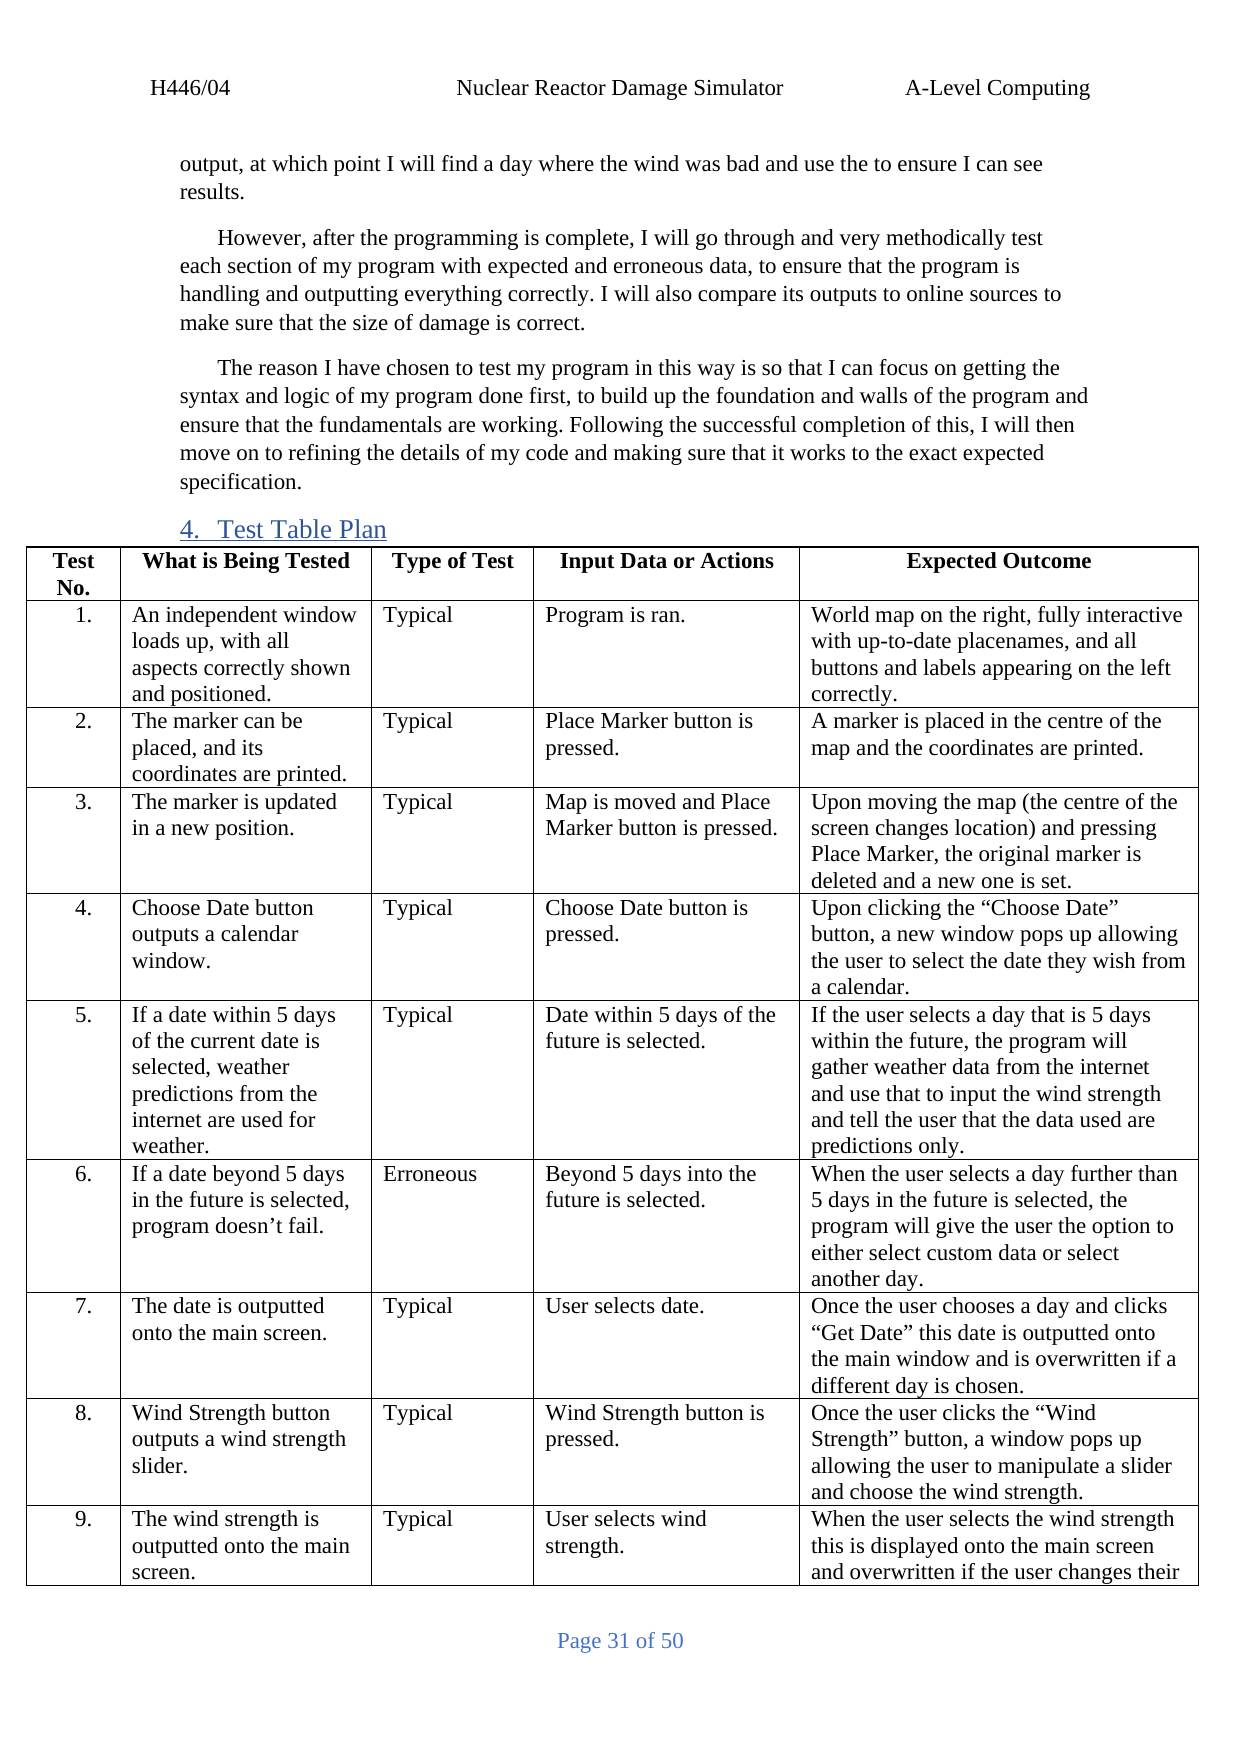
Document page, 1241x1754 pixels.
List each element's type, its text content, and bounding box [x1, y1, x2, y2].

table_cell Once the user chooses a day and clicks “Get Date” this date is outputted onto the main window and is overwritten if a different day is chosen. [800, 1293, 1198, 1398]
table_cell [27, 708, 120, 787]
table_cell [800, 1506, 1198, 1584]
table_cell Wind Strength button outputs a wind strength slider. [121, 1399, 371, 1504]
table_header What is Being Tested [121, 548, 371, 600]
table_cell Upon clicking the “Choose Date” button, a new window pops up allowing the user to select the date they wish from a calendar. [800, 894, 1198, 999]
table_cell Typical [372, 1001, 533, 1159]
table_cell Program is ran. [534, 601, 799, 707]
table_cell If a date beyond 5 days in the future is selected, program doesn’t fail. [121, 1160, 371, 1292]
table_cell [27, 1399, 120, 1504]
table_cell [27, 894, 120, 999]
table_cell Typical [372, 788, 533, 893]
table_cell User selects date. [534, 1293, 799, 1398]
table_cell [27, 1001, 120, 1159]
table_cell [27, 601, 120, 707]
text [179, 150, 1090, 205]
table_cell If a date within 5 days of the current date is selected, weather predictions from the internet are used for weather. [121, 1001, 371, 1159]
text However, after the programming is complete, I will go through and very methodically test each section of my program with expected and erroneous data, to ensure that the program is handling and outputting everything correctly. I will also compare its outputs to online sources to make sure that the size of damage is correct. [179, 223, 1090, 335]
table_cell Typical [372, 1399, 533, 1504]
table_cell The marker is updated in a new position. [121, 788, 371, 893]
table_cell [27, 1506, 120, 1584]
table_cell World map on the right, fully interactive with up-to-date placenames, and all buttons and labels appearing on the left correctly. [800, 601, 1198, 707]
table_cell [27, 1160, 120, 1292]
table_cell If the user selects a day that is 5 days within the future, the program will gather weather data from the internet and use that to input the wind strength and tell the user that the data used are predictions only. [800, 1001, 1198, 1159]
table_header Expected Outcome [800, 548, 1198, 600]
table_cell Typical [372, 1506, 533, 1584]
table_cell Choose Date button is pressed. [534, 894, 799, 999]
table_cell [27, 788, 120, 893]
table_cell When the user selects a day further than 5 days in the future is selected, the program will give the user the option to either select custom data or select another day. [800, 1160, 1198, 1292]
table_cell Upon moving the map (the centre of the screen changes location) and pressing Place Marker, the original marker is deleted and a new one is set. [800, 788, 1198, 893]
table_cell Wind Strength button is pressed. [534, 1399, 799, 1504]
subtitle Test Table Plan [179, 513, 1090, 544]
table_cell Typical [372, 601, 533, 707]
table_cell Once the user clicks the “Wind Strength” button, a window pops up allowing the user to manipulate a slider and choose the wind strength. [800, 1399, 1198, 1504]
table_cell [27, 1293, 120, 1398]
table_cell The marker can be placed, and its coordinates are printed. [121, 708, 371, 787]
table_header Type of Test [372, 548, 533, 600]
table_cell Typical [372, 894, 533, 999]
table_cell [534, 1506, 799, 1584]
table_header Input Data or Actions [534, 548, 799, 600]
table_cell Choose Date button outputs a calendar window. [121, 894, 371, 999]
table_cell Date within 5 days of the future is selected. [534, 1001, 799, 1159]
table_cell Typical [372, 708, 533, 787]
table_cell Map is moved and Place Marker button is pressed. [534, 788, 799, 893]
table_cell Erroneous [372, 1160, 533, 1292]
table_cell Typical [372, 1293, 533, 1398]
table_cell Beyond 5 days into the future is selected. [534, 1160, 799, 1292]
text The reason I have chosen to test my program in this way is so that I can focus on getting the syntax and logic of my program done first, to build up the foundation and walls of the program and ensure that the fundamentals are working. Following the successful completion of this, I will then move on to refining the details of my code and making sure that it works to the exact expected specification. [179, 354, 1090, 494]
table_header Test No. [27, 548, 120, 600]
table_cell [121, 1506, 371, 1584]
table_cell Place Marker button is pressed. [534, 708, 799, 787]
table_cell An independent window loads up, with all aspects correctly shown and positioned. [121, 601, 371, 707]
table_cell The date is outputted onto the main screen. [121, 1293, 371, 1398]
table_cell A marker is placed in the centre of the map and the coordinates are printed. [800, 708, 1198, 787]
